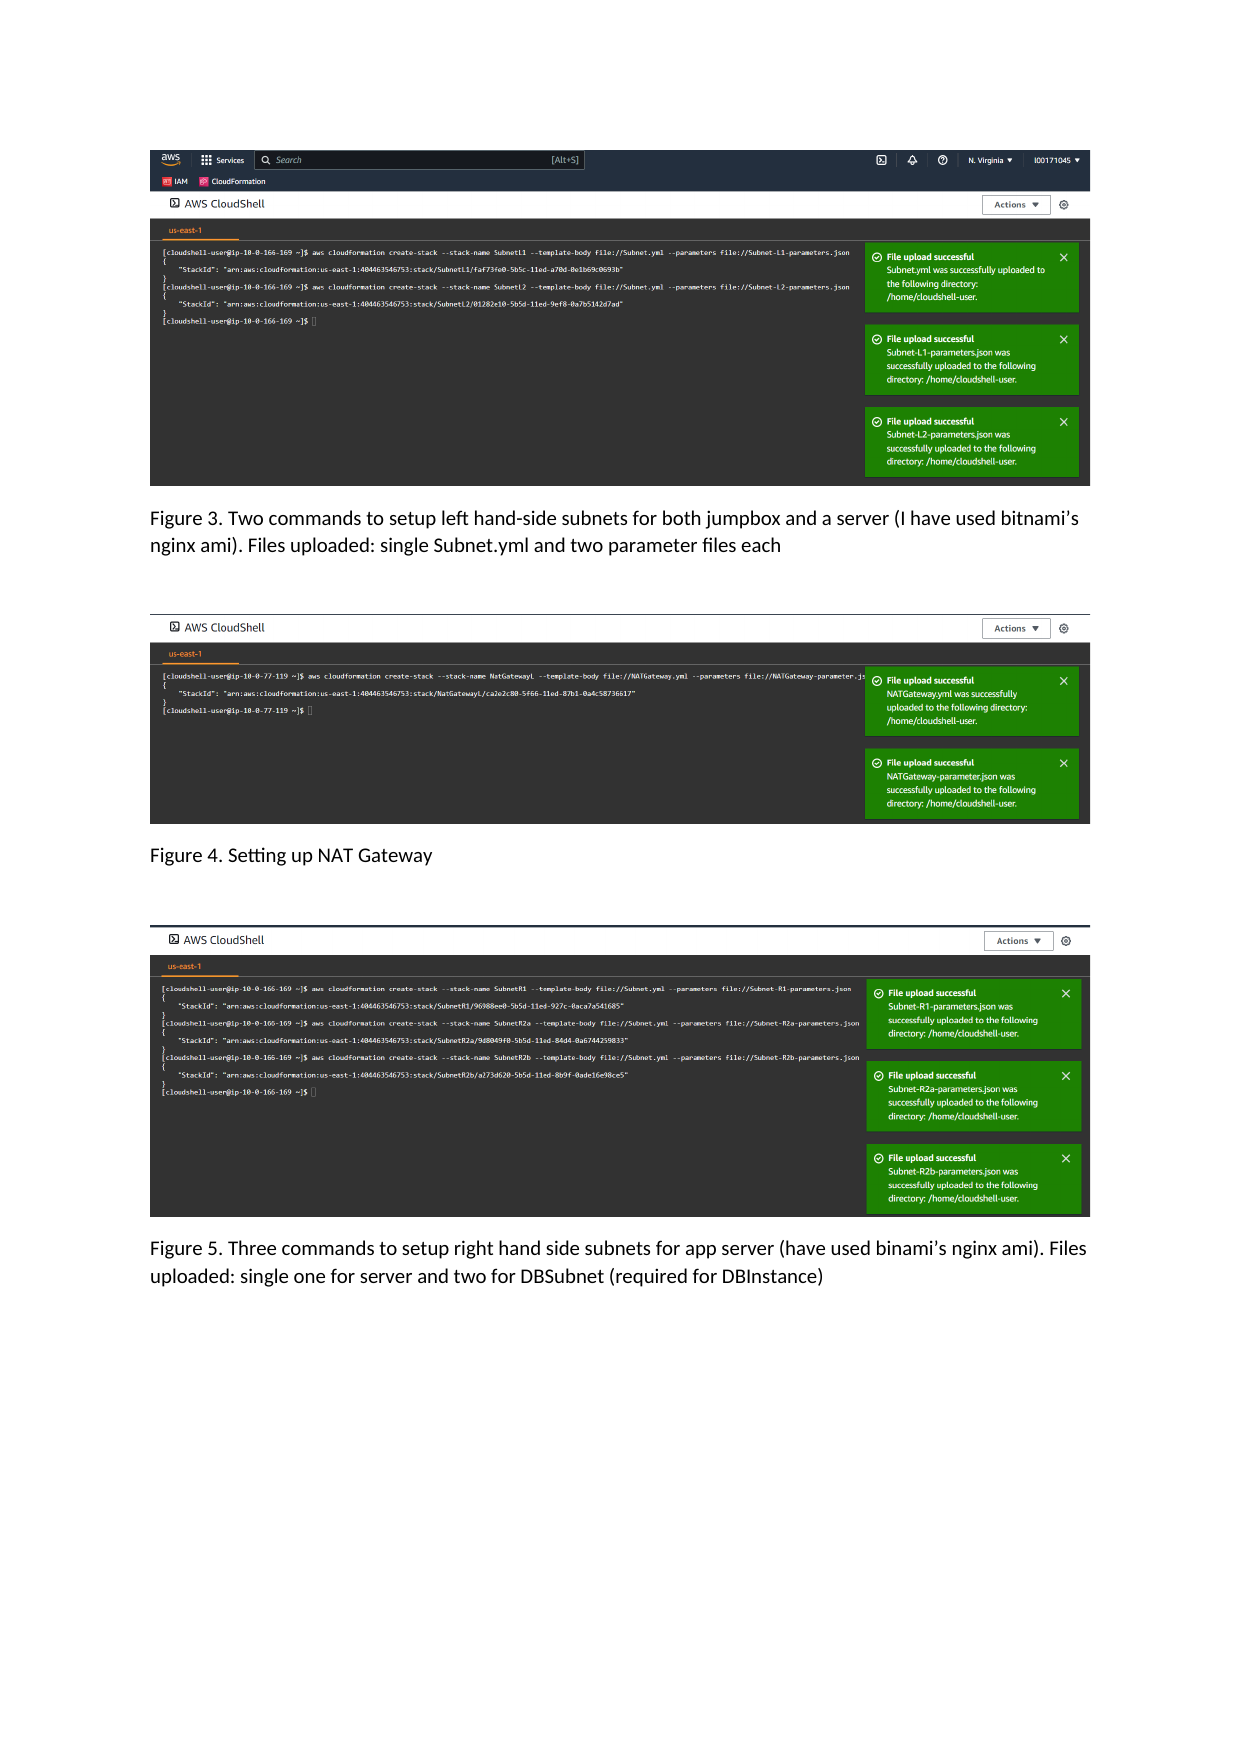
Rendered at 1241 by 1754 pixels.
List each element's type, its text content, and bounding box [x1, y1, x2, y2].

text Figure 3. Two commands to setup left hand-side subnets for both jumpbox and a server (I have used bitnami’s nginx ami). Files uploaded: single Subnet.yml and two parameter files each [150, 505, 1090, 558]
text Figure 4. Setting up NAT Gateway [150, 843, 1090, 868]
picture [150, 925, 1091, 1217]
picture [150, 150, 1091, 486]
picture [150, 614, 1091, 824]
text Figure 5. Three commands to setup right hand side subnets for app server (have used binami’s nginx ami). Files uploaded: single one for server and two for DBSubnet (required for DBInstance) [150, 1236, 1090, 1288]
